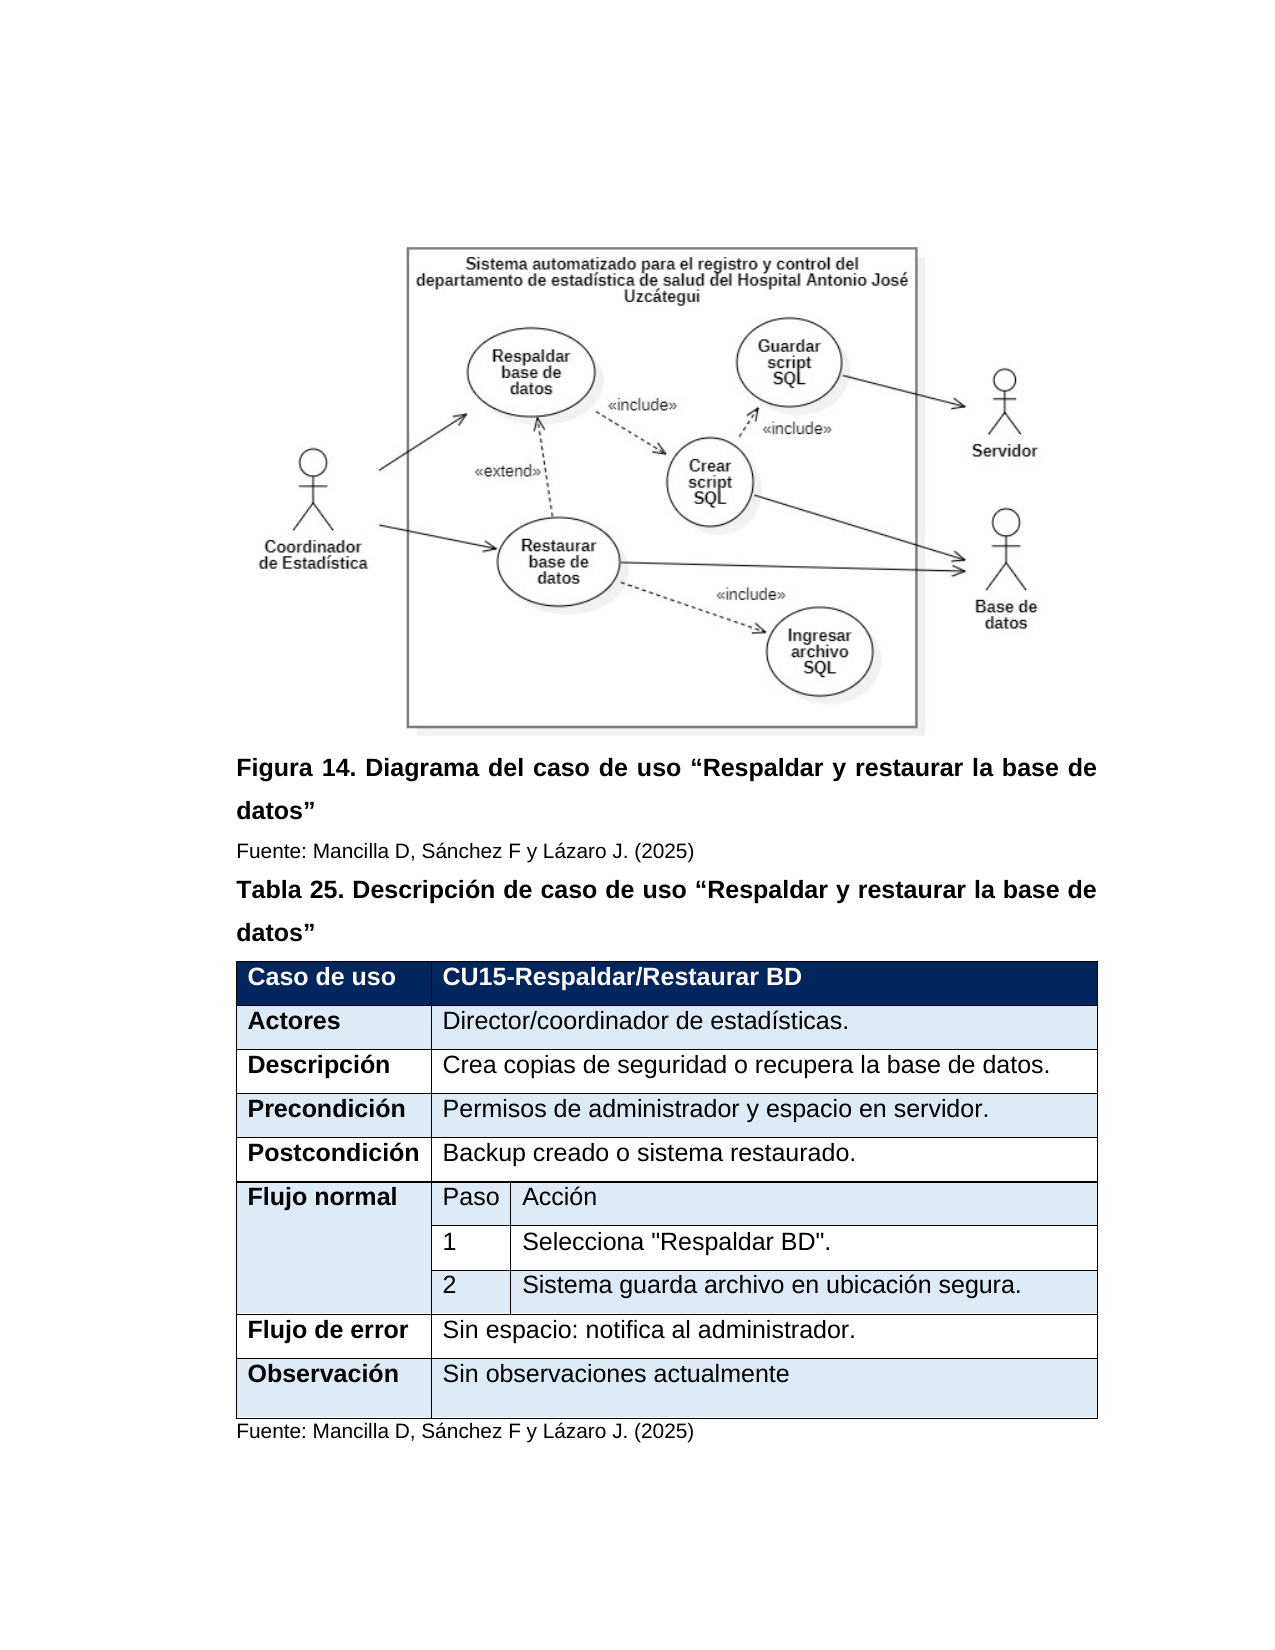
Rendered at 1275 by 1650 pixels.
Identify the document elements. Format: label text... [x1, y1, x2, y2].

picture [236, 236, 1096, 739]
text Figura 14. Diagrama del caso de uso “Respaldar y restaurar la base de datos” [236, 753, 1098, 824]
table_cell Permisos de administrador y espacio en servidor. [432, 1094, 1097, 1137]
table_cell Director/coordinador de estadísticas. [432, 1006, 1097, 1049]
table_cell Backup creado o sistema restaurado. [432, 1138, 1097, 1181]
table_cell Flujo normal [237, 1183, 431, 1313]
table_cell Selecciona "Respaldar BD". [511, 1226, 1097, 1269]
table_header Caso de uso [237, 962, 431, 1005]
table_cell Sin observaciones actualmente [432, 1359, 1097, 1417]
table_cell Acción [511, 1183, 1097, 1225]
table_cell Descripción [237, 1050, 431, 1093]
table_cell Sistema guarda archivo en ubicación segura. [511, 1271, 1097, 1313]
table_header CU15-Respaldar/Restaurar BD [432, 962, 1097, 1005]
table_cell Sin espacio: notifica al administrador. [432, 1315, 1097, 1358]
table_cell Actores [237, 1006, 431, 1049]
text Tabla 25. Descripción de caso de uso “Respaldar y restaurar la base de datos” [236, 875, 1098, 947]
text Fuente: Mancilla D, Sánchez F y Lázaro J. (2025) [236, 839, 1098, 863]
table_cell Crea copias de seguridad o recupera la base de datos. [432, 1050, 1097, 1093]
table_cell Precondición [237, 1094, 431, 1137]
table_cell Paso [432, 1183, 510, 1225]
table_cell Observación [237, 1359, 431, 1417]
table_cell 2 [432, 1271, 510, 1313]
table_cell 1 [432, 1226, 510, 1269]
table_cell Flujo de error [237, 1315, 431, 1358]
table_cell Postcondición [237, 1138, 431, 1181]
text Fuente: Mancilla D, Sánchez F y Lázaro J. (2025) [236, 1419, 1098, 1442]
